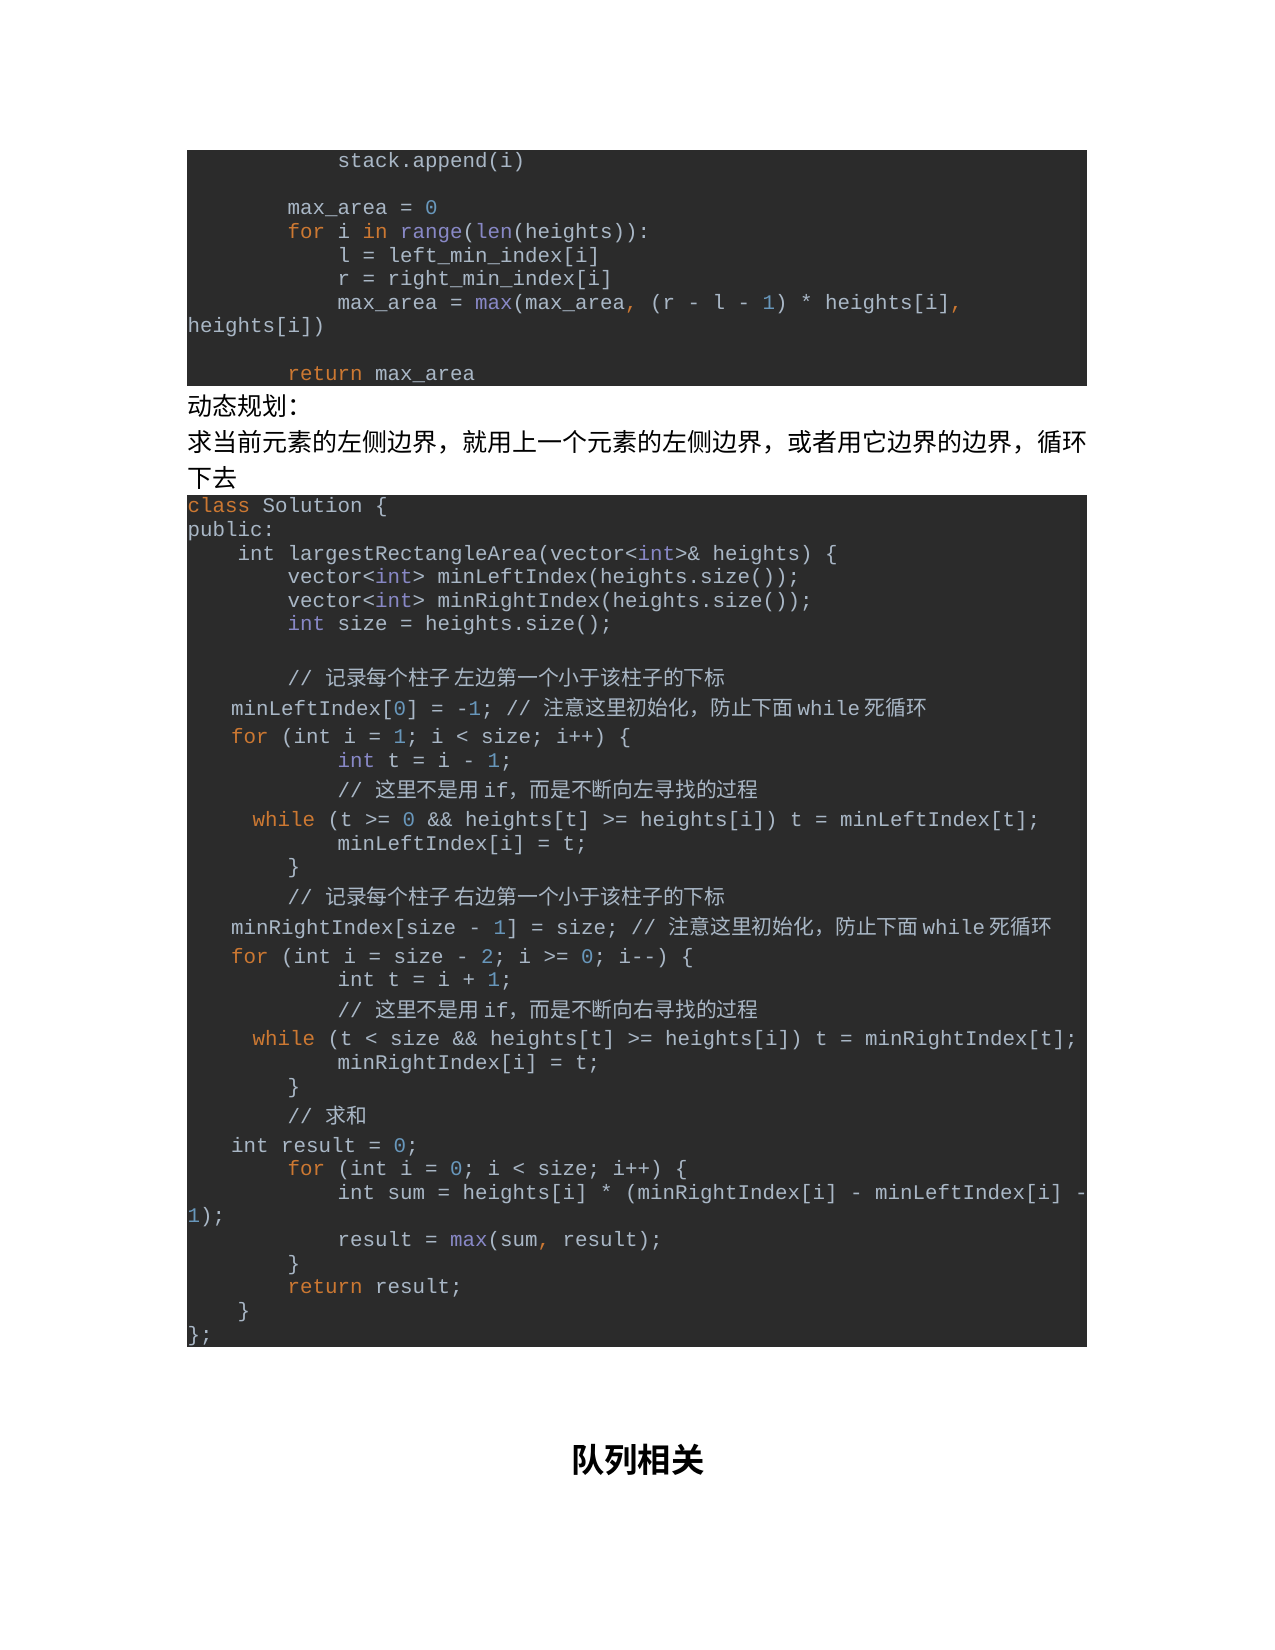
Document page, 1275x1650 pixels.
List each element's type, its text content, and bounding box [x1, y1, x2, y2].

text 求当前元素的左侧边界，就用上一个元素的左侧边界，或者用它边界的边界，循环下去 [187, 423, 1087, 495]
text 动态规划： [187, 386, 1087, 423]
text class Solution { public: int largestRectangleArea(vector<int>& heights) { vector<int> minLeftIndex(heights.size()); vector<int> minRightIndex(heights.size()); int size = heights.size(); // 记录每个柱子 左边第一个小于该柱子的下标 minLeftIndex[0] = -1; // 注意这里初始化，防止下面while死循环 for (int i = 1; i < size; i++) { int t = i - 1; // 这里不是用if，而是不断向左寻找的过程 while (t >= 0 && heights[t] >= heights[i]) t = minLeftIndex[t]; minLeftIndex[i] = t; } // 记录每个柱子 右边第一个小于该柱子的下标 minRightIndex[size - 1] = size; // 注意这里初始化，防止下面while死循环 for (int i = size - 2; i >= 0; i--) { int t = i + 1; // 这里不是用if，而是不断向右寻找的过程 while (t < size && heights[t] >= heights[i]) t = minRightIndex[t]; minRightIndex[i] = t; } // 求和 int result = 0; for (int i = 0; i < size; i++) { int sum = heights[i] * (minRightIndex[i] - minLeftIndex[i] - 1); result = max(sum, result); } return result; } }; [187, 495, 1087, 1347]
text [187, 150, 1087, 386]
title 队列相关 [187, 1433, 1087, 1482]
